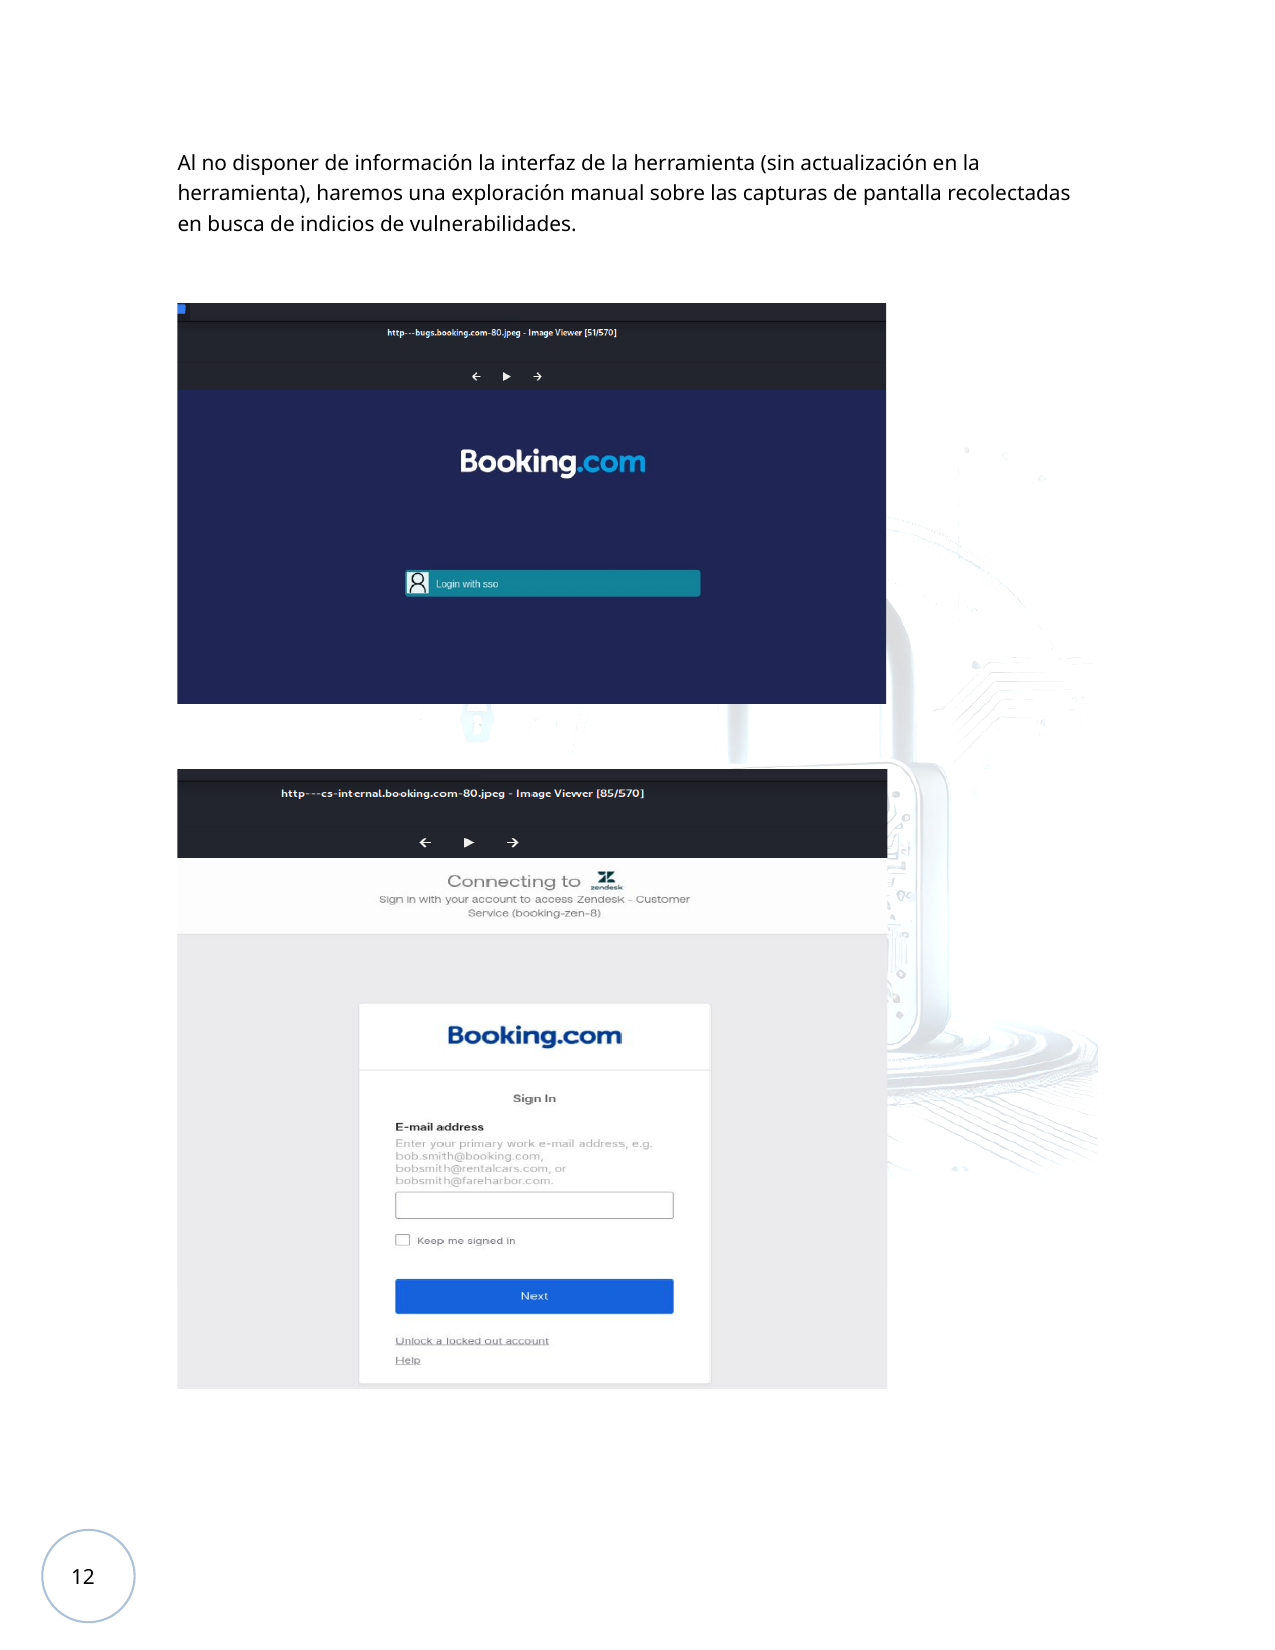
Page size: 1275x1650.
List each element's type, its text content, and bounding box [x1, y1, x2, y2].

picture [177, 769, 888, 1389]
picture [177, 303, 887, 704]
text Al no disponer de información la interfaz de la herramienta (sin actualización en la herramienta), haremos una exploración manual sobre las capturas de pantalla recolectadas en busca de indicios de vulnerabilidades. [177, 148, 1098, 237]
